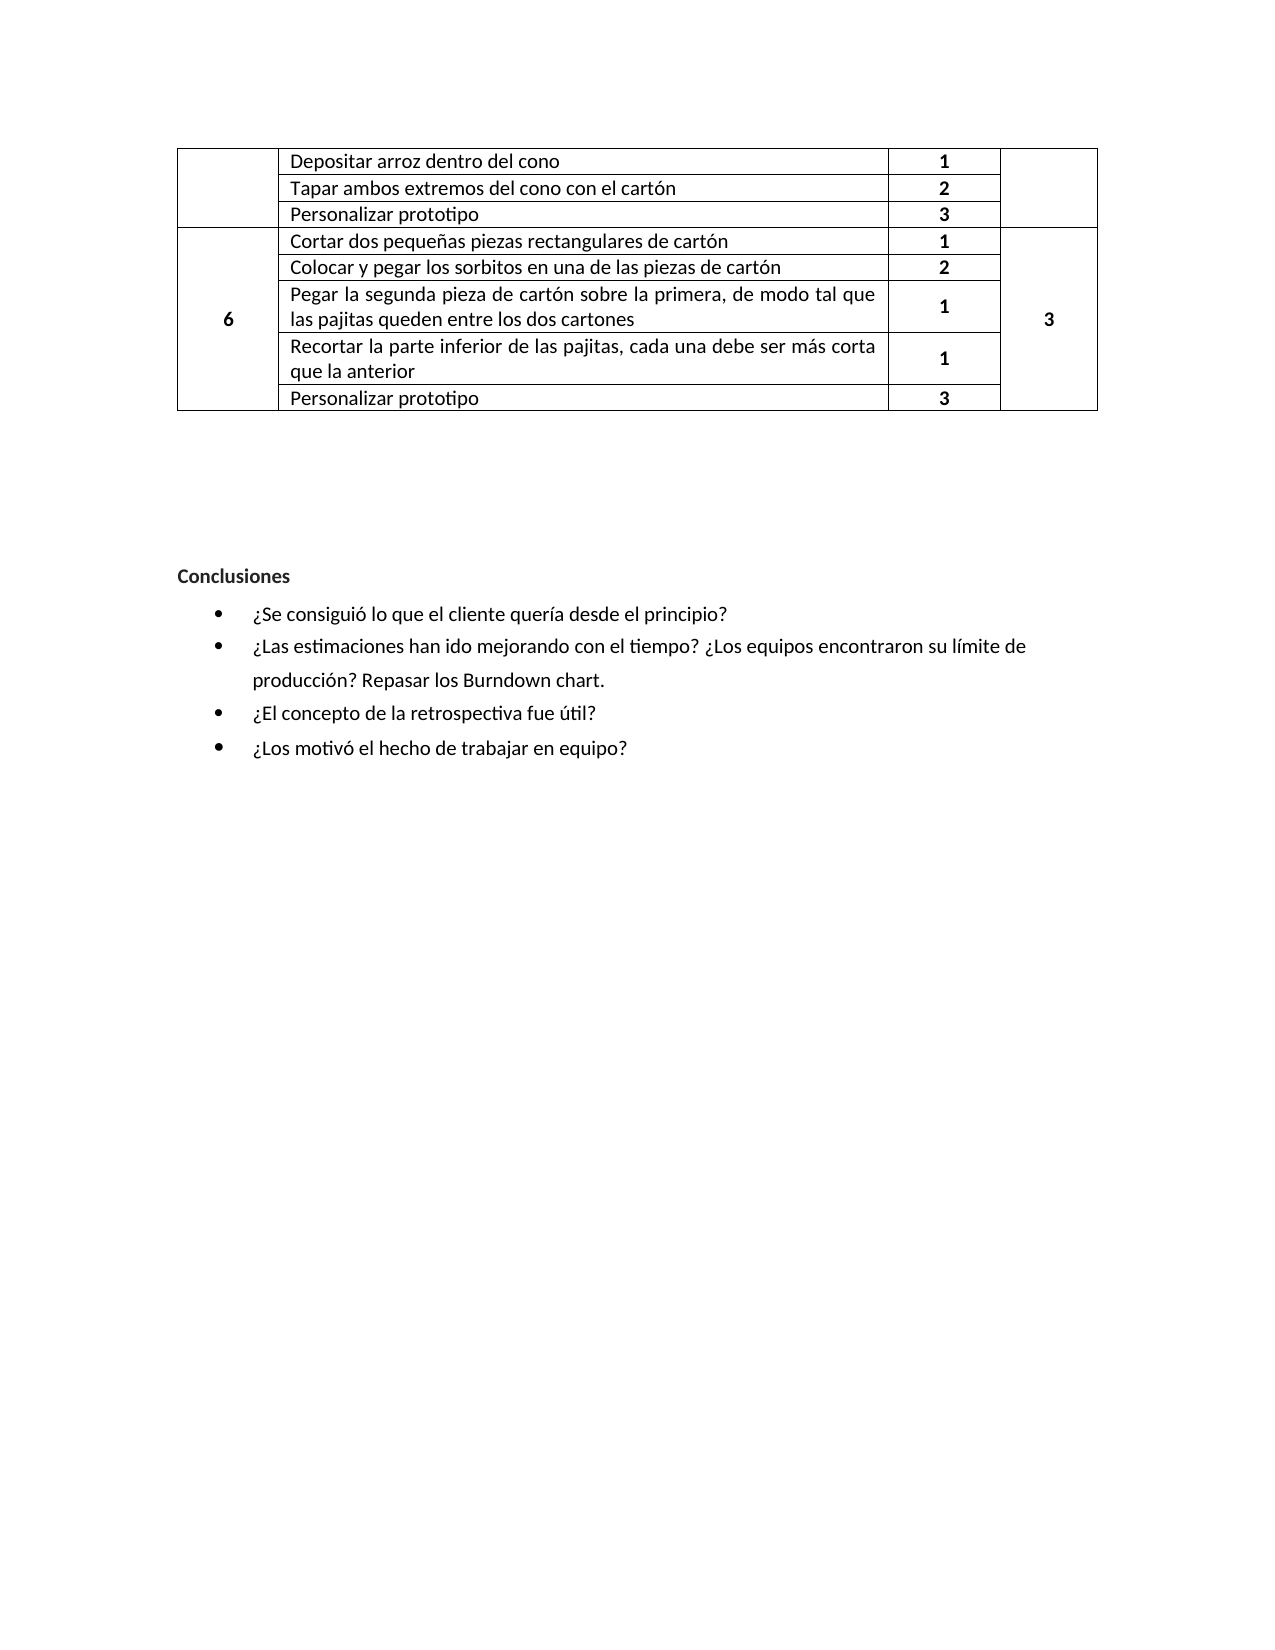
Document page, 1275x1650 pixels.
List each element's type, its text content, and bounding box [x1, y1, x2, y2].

table_cell 1 [889, 149, 1000, 174]
table_cell 6 [178, 228, 278, 410]
table_cell Depositar arroz dentro del cono [279, 149, 888, 174]
table_cell Personalizar prototipo [279, 202, 888, 227]
list ¿Se consiguió lo que el cliente quería desde el principio? [215, 601, 1098, 626]
list ¿Las estimaciones han ido mejorando con el tiempo? ¿Los equipos encontraron su límite de producción? Repasar los Burndown chart. [215, 634, 1098, 692]
table_cell Tapar ambos extremos del cono con el cartón [279, 175, 888, 201]
table_cell 3 [889, 202, 1000, 227]
table_cell Personalizar prototipo [279, 385, 888, 410]
list ¿El concepto de la retrospectiva fue útil? [215, 700, 1098, 725]
list ¿Los motivó el hecho de trabajar en equipo? [215, 733, 1098, 761]
table_cell 3 [1001, 228, 1097, 410]
text Conclusiones [177, 563, 1098, 588]
table_cell Colocar y pegar los sorbitos en una de las piezas de cartón [279, 255, 888, 280]
table_cell 1 [889, 281, 1000, 332]
table_cell 2 [889, 175, 1000, 201]
table_cell 1 [889, 333, 1000, 384]
table_cell 3 [889, 385, 1000, 410]
table_cell 1 [889, 228, 1000, 253]
table_cell Cortar dos pequeñas piezas rectangulares de cartón [279, 228, 888, 253]
table_cell 2 [889, 255, 1000, 280]
table_cell Pegar la segunda pieza de cartón sobre la primera, de modo tal que las pajitas queden entre los dos cartones [279, 281, 888, 332]
table_cell Recortar la parte inferior de las pajitas, cada una debe ser más corta que la anterior [279, 333, 888, 384]
